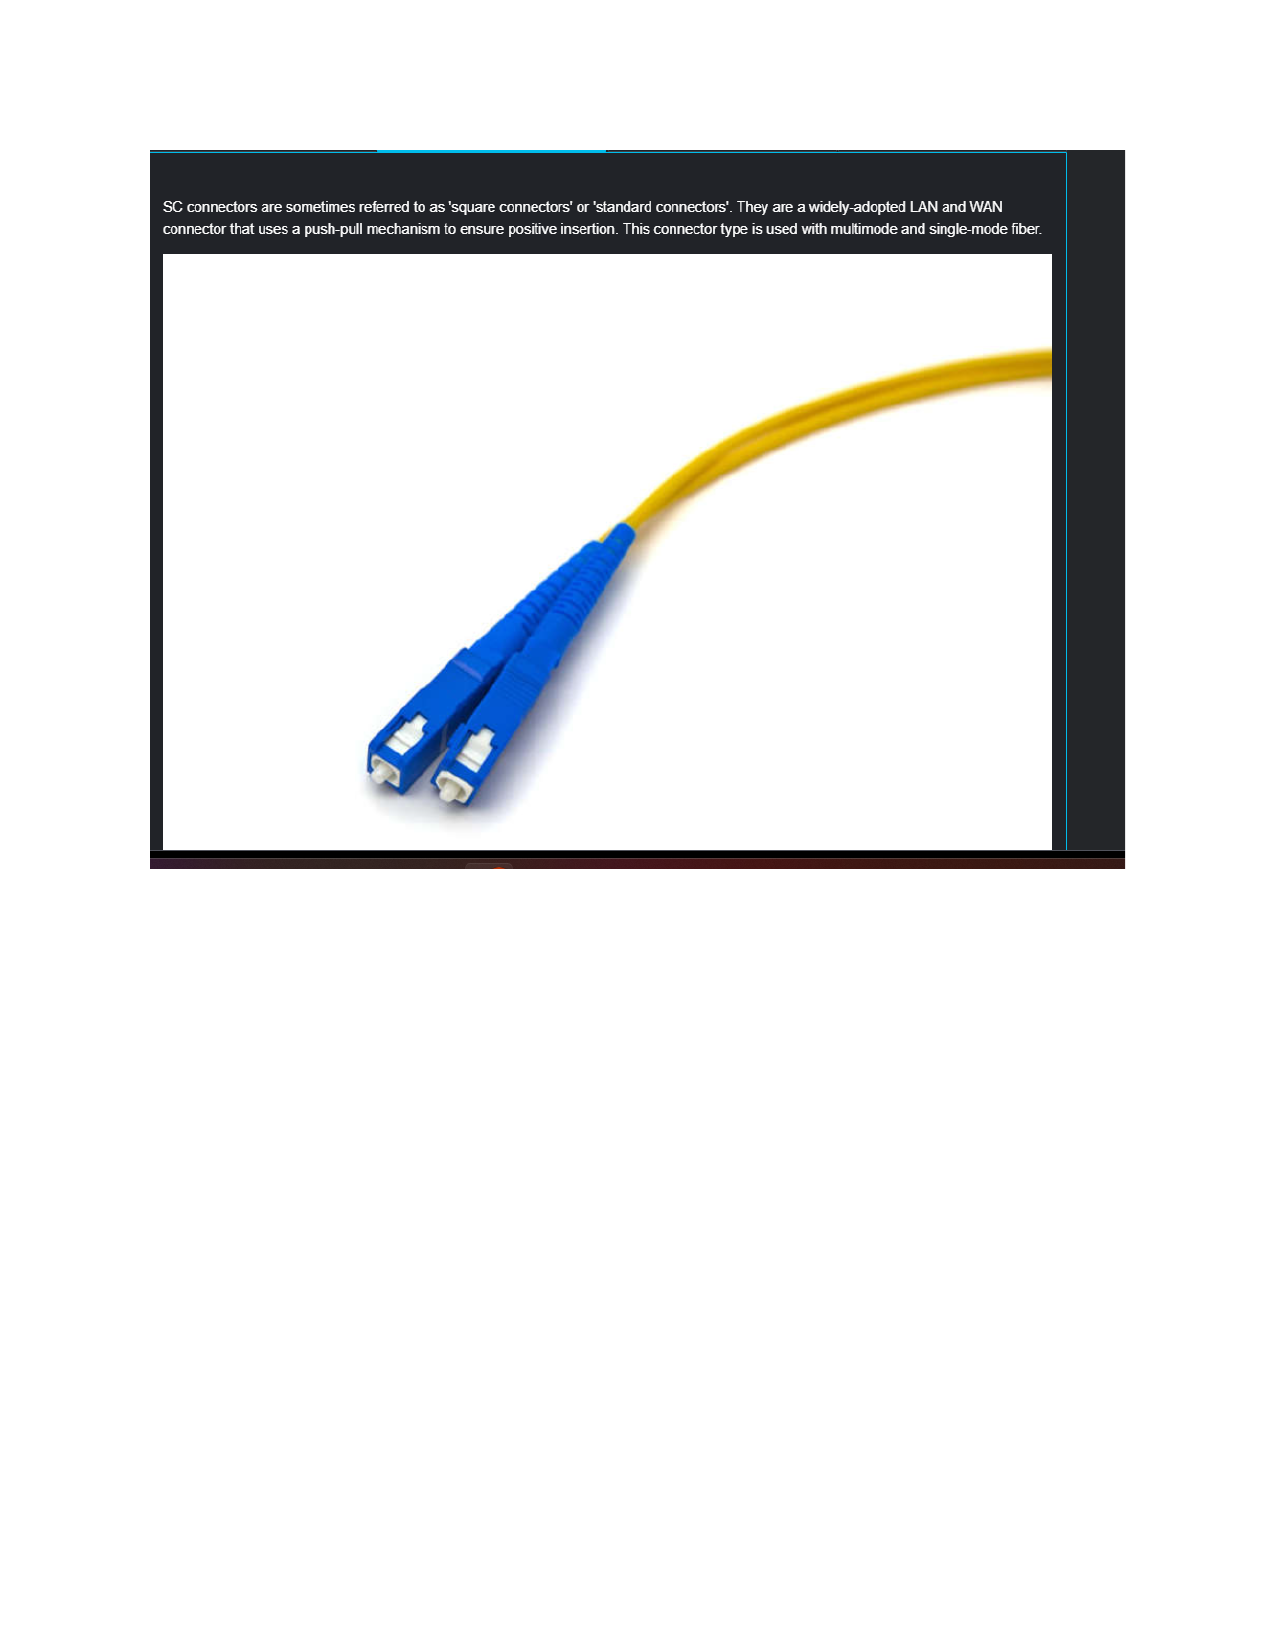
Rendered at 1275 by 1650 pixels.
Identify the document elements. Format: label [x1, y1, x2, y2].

picture [150, 150, 1125, 869]
